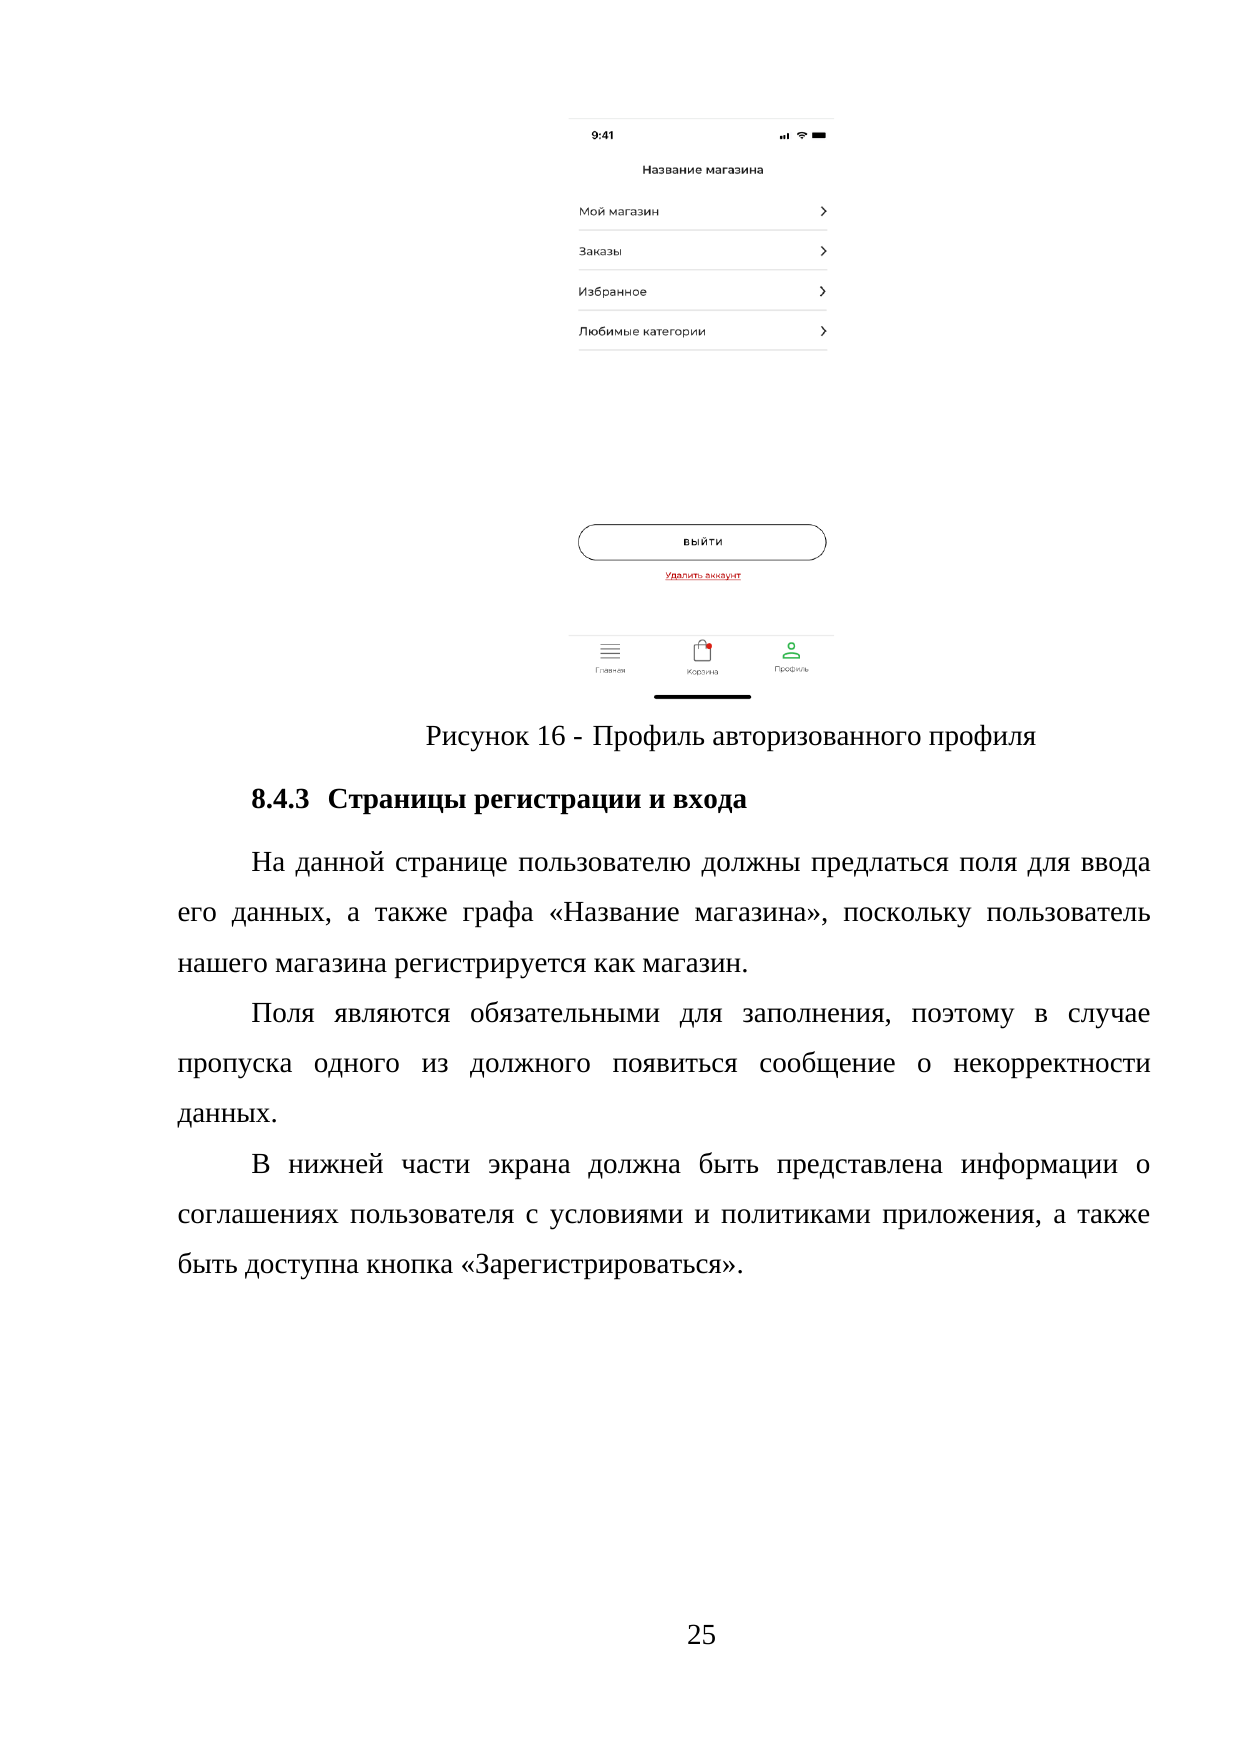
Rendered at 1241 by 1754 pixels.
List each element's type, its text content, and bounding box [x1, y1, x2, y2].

text Поля являются обязательными для заполнения, поэтому в случае пропуска одного из должного появиться сообщение о некорректности данных. [177, 995, 1152, 1129]
text Профиль авторизованного профиля [310, 718, 1152, 752]
text Страницы регистрации и входа [251, 781, 1152, 815]
text На данной странице пользователю должны предлаться поля для ввода его данных, а также графа «Название магазина», поскольку пользователь нашего магазина регистрируется как магазин. [177, 844, 1152, 978]
picture [568, 118, 835, 702]
text В нижней части экрана должна быть представлена информации о соглашениях пользователя с условиями и политиками приложения, а также быть доступна кнопка «Зарегистрироваться». [177, 1146, 1152, 1280]
